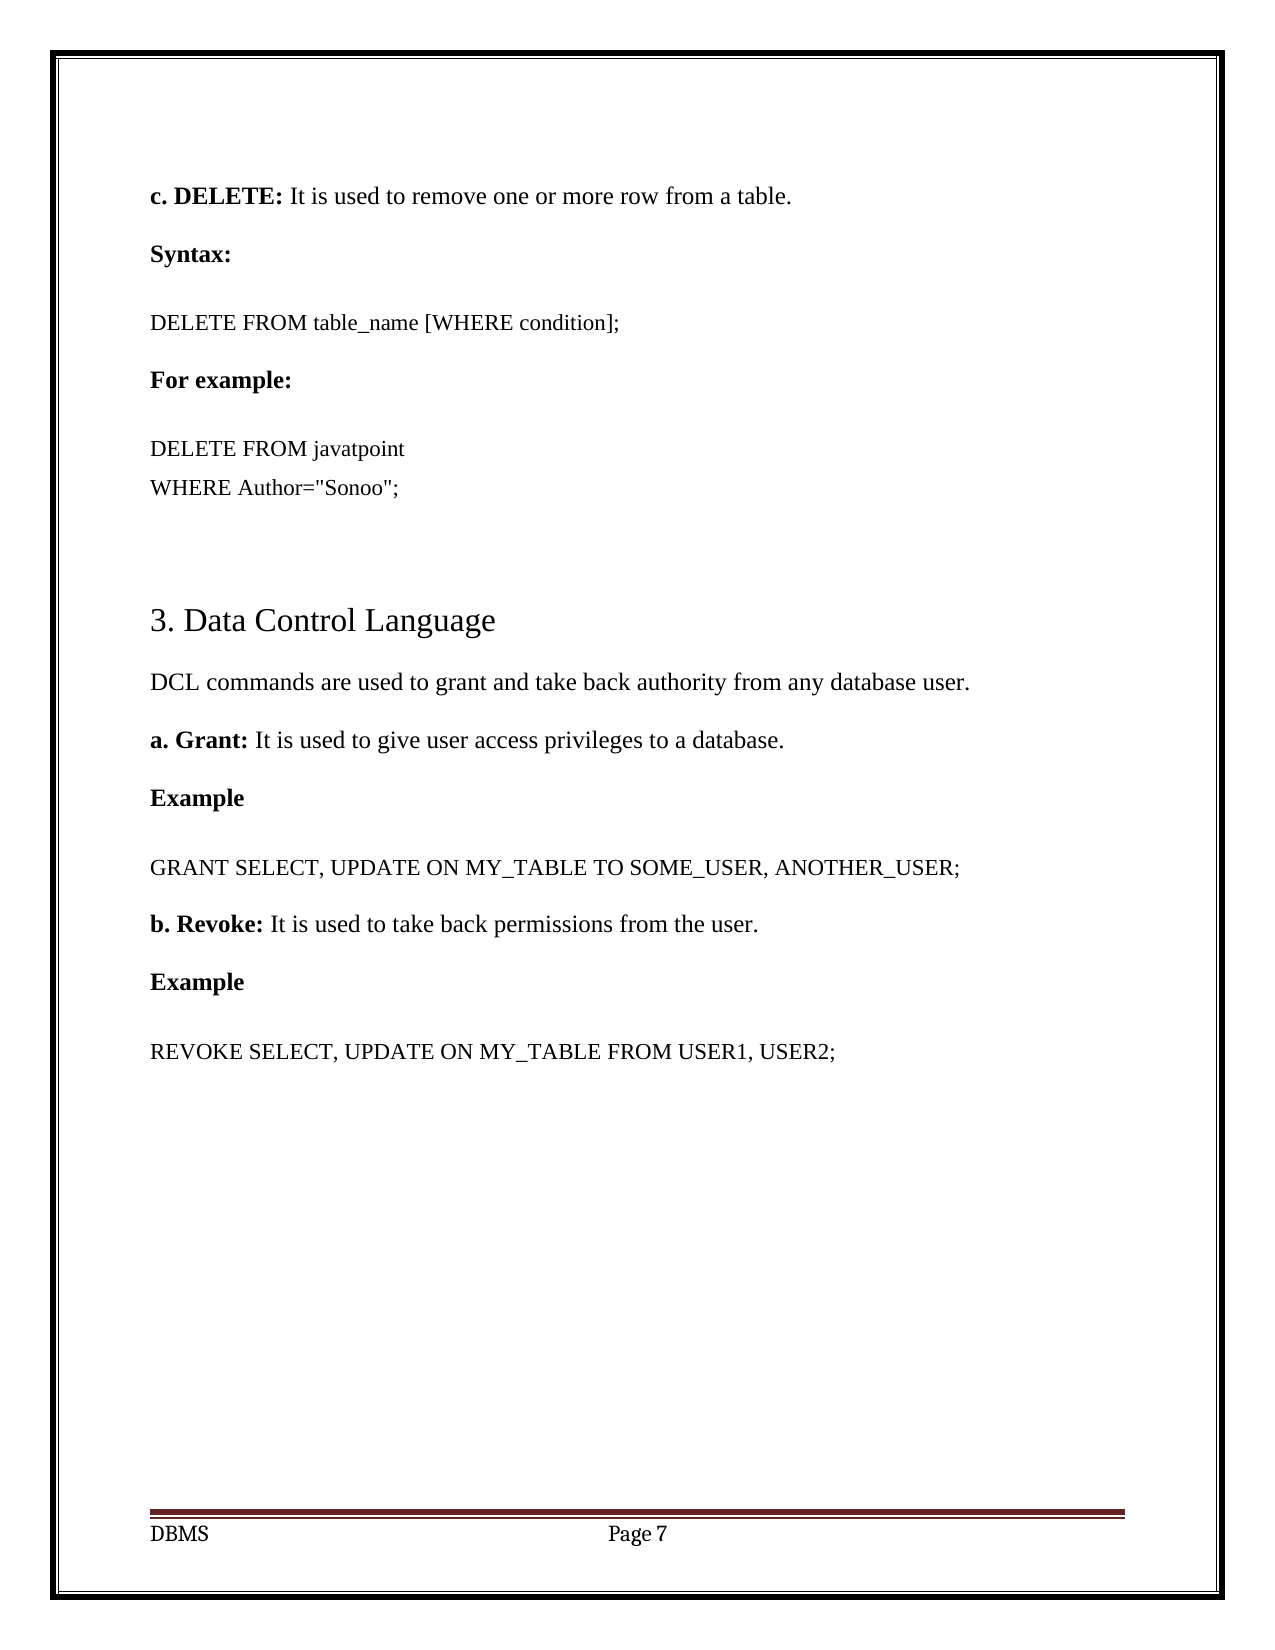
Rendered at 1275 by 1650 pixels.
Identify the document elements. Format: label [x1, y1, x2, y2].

table_header [149, 150, 1133, 1456]
